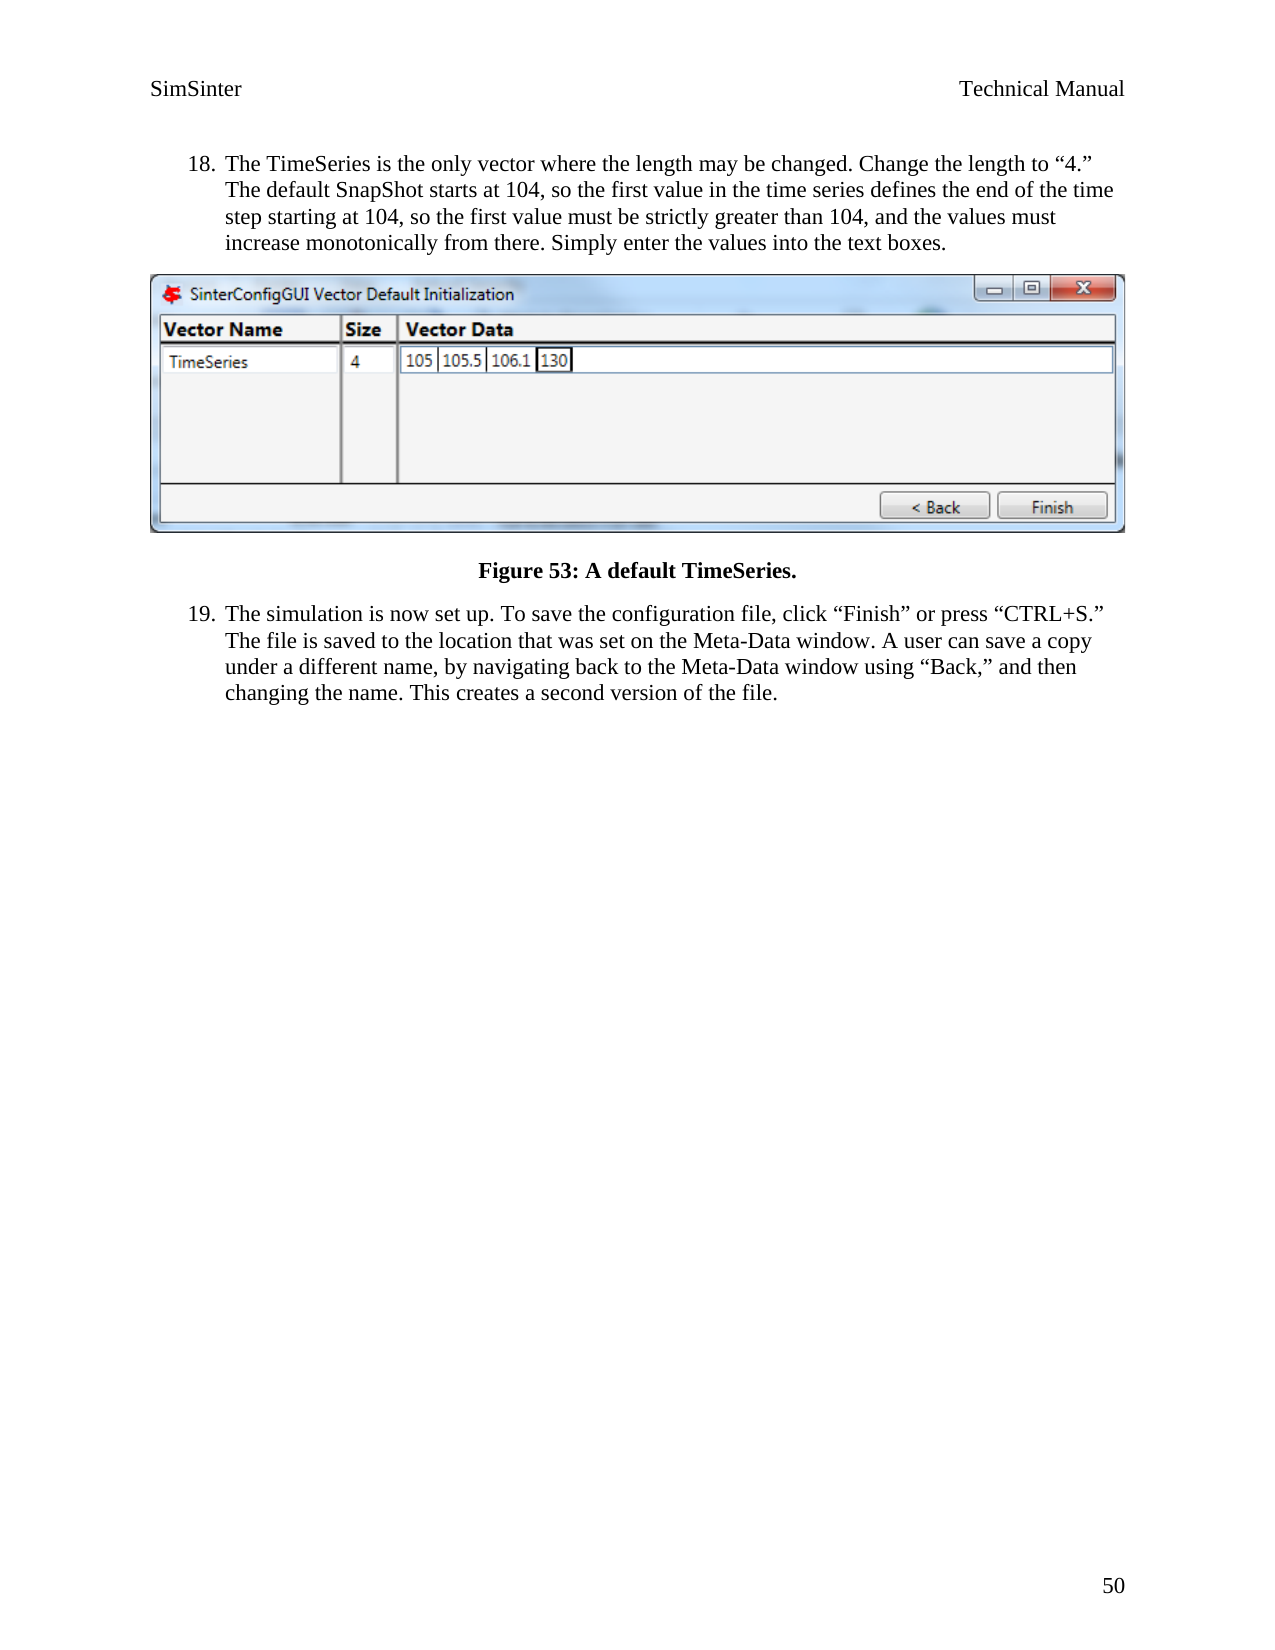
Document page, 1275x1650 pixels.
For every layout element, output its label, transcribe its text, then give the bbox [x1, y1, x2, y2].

list The TimeSeries is the only vector where the length may be changed. Change the length to “4.” The default SnapShot starts at 104, so the first value in the time series defines the end of the time step starting at 104, so the first value must be strictly greater than 104, and the values must increase monotonically from there. Simply enter the values into the text boxes. [187, 150, 1125, 255]
text Figure 53: A default TimeSeries. [150, 557, 1125, 584]
list The simulation is now set up. To save the configuration file, click “Finish” or press “CTRL+S.” The file is saved to the location that was set on the Meta-Data window. A user can save a copy under a different name, by navigating back to the Meta-Data window using “Back,” and then changing the name. This creates a second version of the file. [187, 600, 1125, 706]
picture [150, 274, 1125, 533]
